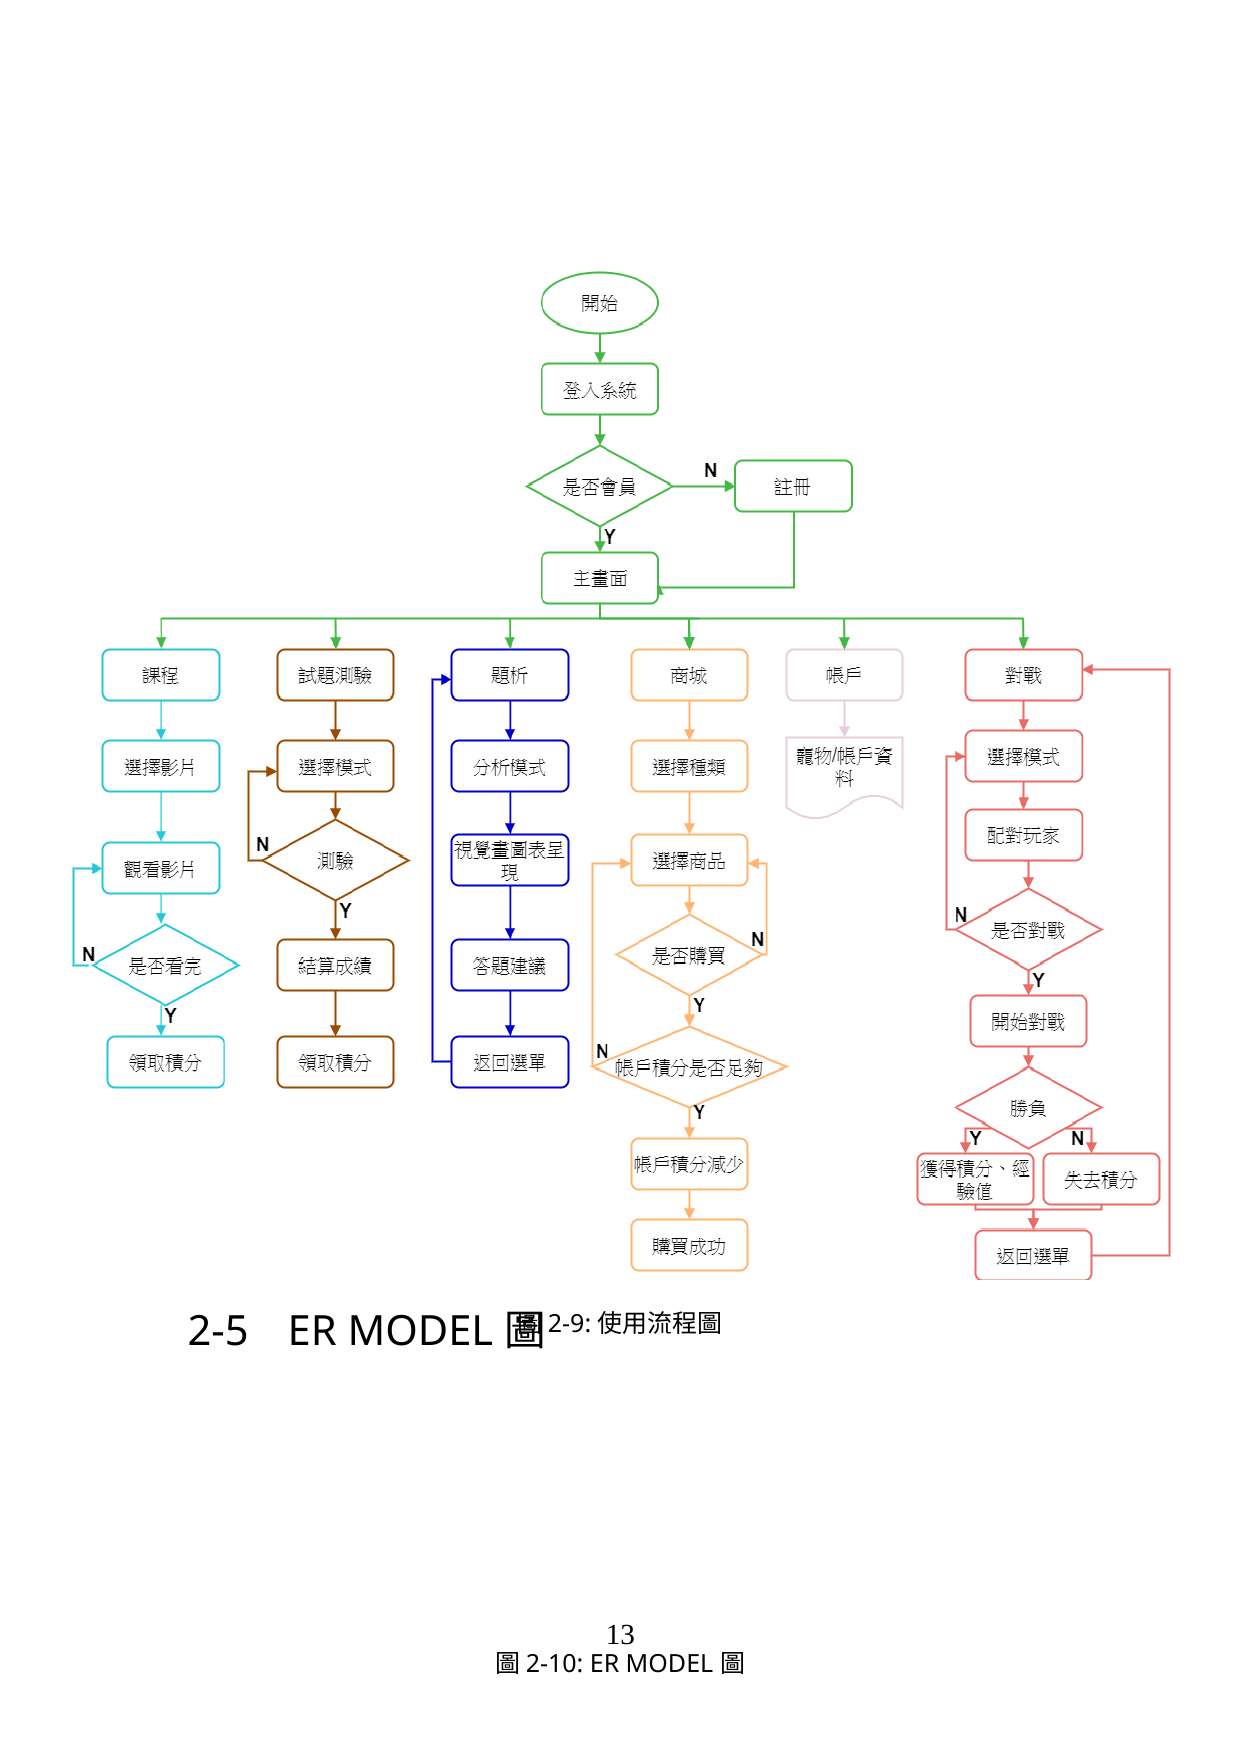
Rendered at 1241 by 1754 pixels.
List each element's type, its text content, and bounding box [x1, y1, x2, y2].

picture [67, 271, 1175, 1279]
text 2-5 ER MODEL 圖 [187, 1279, 1053, 1364]
